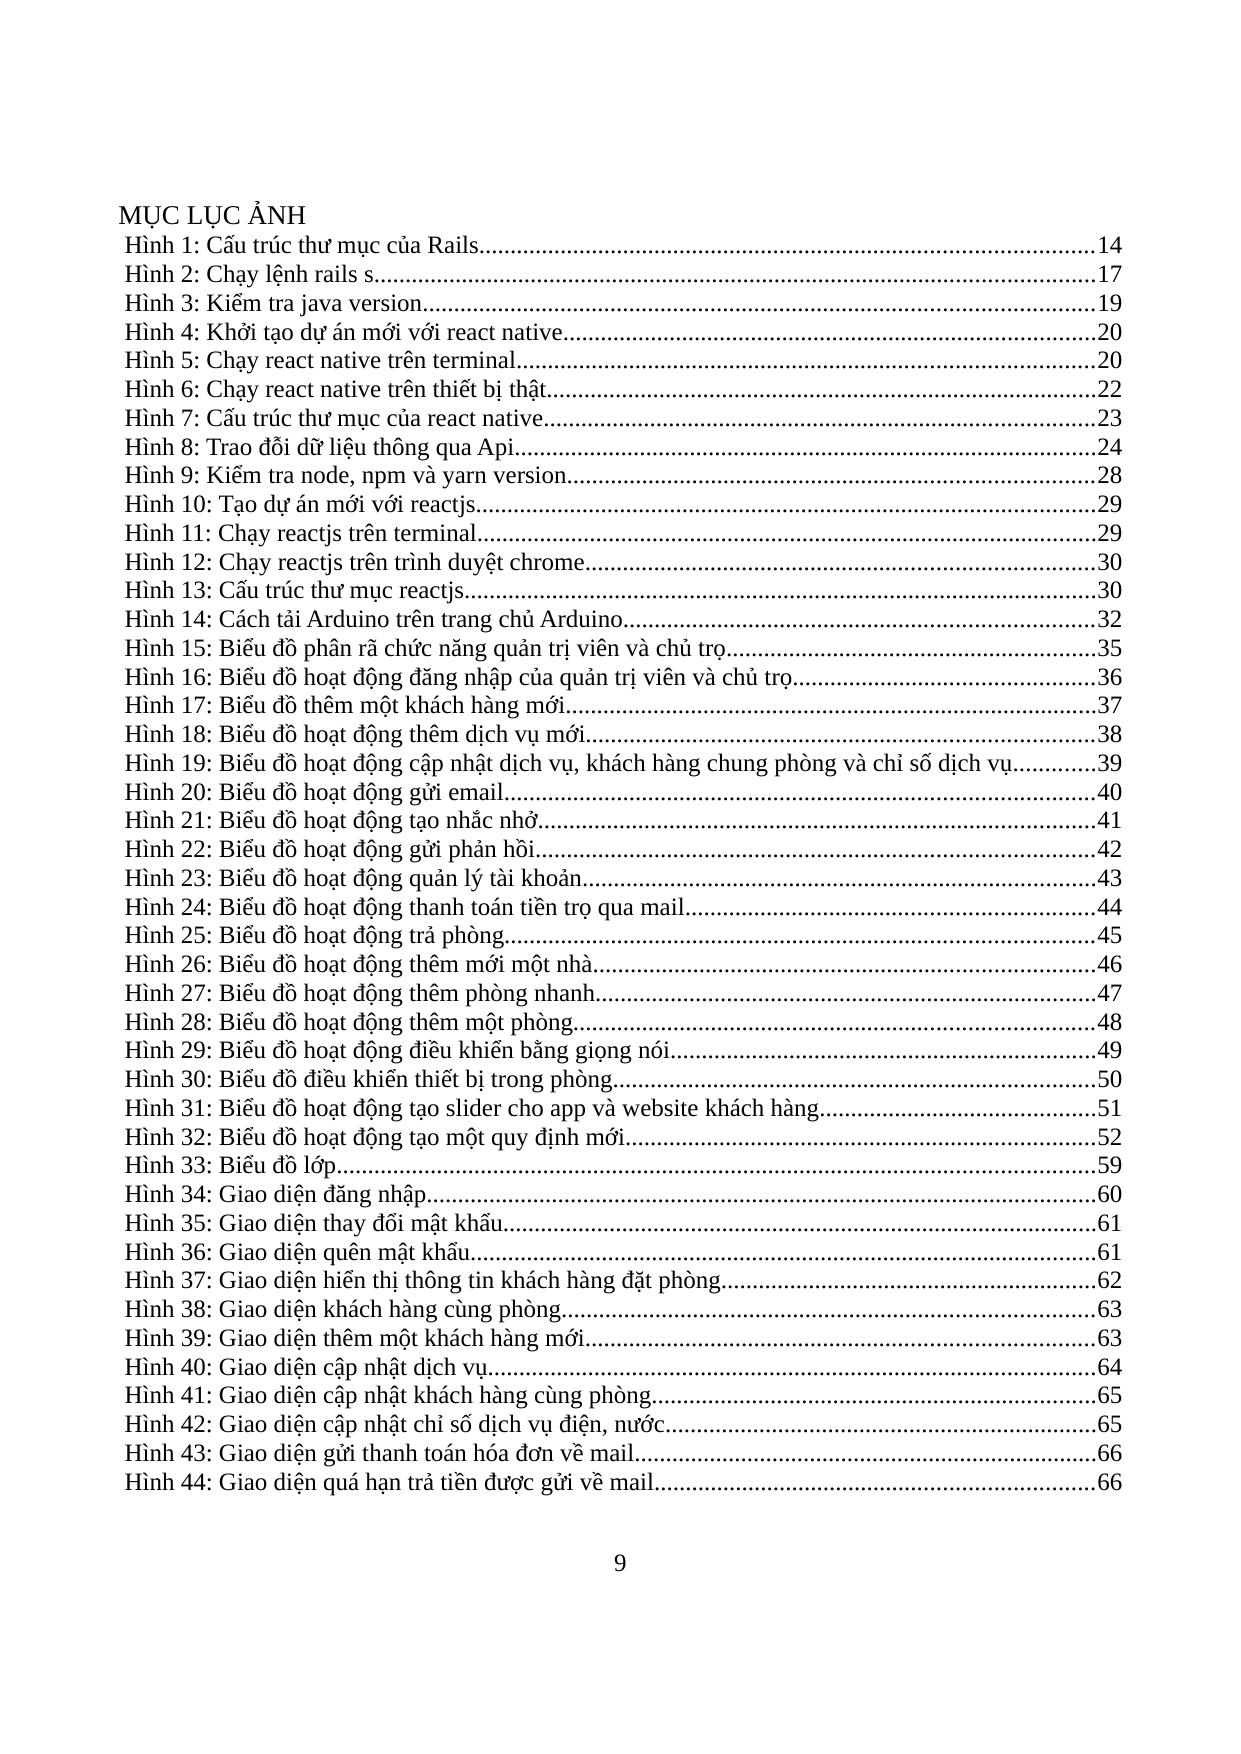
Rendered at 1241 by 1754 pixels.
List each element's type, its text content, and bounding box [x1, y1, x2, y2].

text Hình 39: Giao diện thêm một khách hàng mới 63 [118, 1323, 1122, 1352]
text Hình 15: Biểu đồ phân rã chức năng quản trị viên và chủ trọ 35 [118, 633, 1122, 662]
text Hình 22: Biểu đồ hoạt động gửi phản hồi 42 [118, 834, 1122, 863]
text Hình 31: Biểu đồ hoạt động tạo slider cho app và website khách hàng 51 [118, 1093, 1122, 1122]
text Hình 38: Giao diện khách hàng cùng phòng 63 [118, 1294, 1122, 1323]
text Hình 24: Biểu đồ hoạt động thanh toán tiền trọ qua mail 44 [118, 892, 1122, 921]
text Hình 13: Cấu trúc thư mục reactjs 30 [118, 576, 1122, 604]
text MỤC LỤC ẢNH [118, 199, 1122, 231]
text Hình 37: Giao diện hiển thị thông tin khách hàng đặt phòng 62 [118, 1266, 1122, 1294]
text Hình 12: Chạy reactjs trên trình duyệt chrome 30 [118, 547, 1122, 576]
text Hình 4: Khởi tạo dự án mới với react native 20 [118, 317, 1122, 346]
text Hình 34: Giao diện đăng nhập 60 [118, 1179, 1122, 1208]
text Hình 29: Biểu đồ hoạt động điều khiển bằng giọng nói 49 [118, 1036, 1122, 1064]
text Hình 1: Cấu trúc thư mục của Rails 14 [118, 231, 1122, 259]
text Hình 23: Biểu đồ hoạt động quản lý tài khoản 43 [118, 863, 1122, 892]
text Hình 33: Biểu đồ lớp 59 [118, 1151, 1122, 1179]
text Hình 27: Biểu đồ hoạt động thêm phòng nhanh 47 [118, 978, 1122, 1007]
text Hình 3: Kiểm tra java version 19 [118, 288, 1122, 317]
text Hình 25: Biểu đồ hoạt động trả phòng 45 [118, 921, 1122, 949]
text Hình 36: Giao diện quên mật khẩu 61 [118, 1237, 1122, 1266]
text Hình 20: Biểu đồ hoạt động gửi email 40 [118, 777, 1122, 806]
text Hình 16: Biểu đồ hoạt động đăng nhập của quản trị viên và chủ trọ 36 [118, 662, 1122, 691]
text Hình 40: Giao diện cập nhật dịch vụ 64 [118, 1352, 1122, 1381]
text Hình 18: Biểu đồ hoạt động thêm dịch vụ mới 38 [118, 719, 1122, 748]
text Hình 7: Cấu trúc thư mục của react native 23 [118, 403, 1122, 432]
text Hình 30: Biểu đồ điều khiển thiết bị trong phòng 50 [118, 1064, 1122, 1093]
text Hình 35: Giao diện thay đổi mật khẩu 61 [118, 1208, 1122, 1237]
text Hình 41: Giao diện cập nhật khách hàng cùng phòng 65 [118, 1381, 1122, 1409]
text Hình 6: Chạy react native trên thiết bị thật 22 [118, 374, 1122, 403]
text Hình 42: Giao diện cập nhật chỉ số dịch vụ điện, nước 65 [118, 1409, 1122, 1438]
text Hình 19: Biểu đồ hoạt động cập nhật dịch vụ, khách hàng chung phòng và chỉ số dịch vụ 39 [118, 748, 1122, 777]
text Hình 11: Chạy reactjs trên terminal 29 [118, 518, 1122, 547]
text Hình 21: Biểu đồ hoạt động tạo nhắc nhở 41 [118, 806, 1122, 834]
text Hình 8: Trao đỗi dữ liệu thông qua Api 24 [118, 432, 1122, 461]
text Hình 28: Biểu đồ hoạt động thêm một phòng 48 [118, 1007, 1122, 1036]
text Hình 32: Biểu đồ hoạt động tạo một quy định mới 52 [118, 1122, 1122, 1151]
text Hình 14: Cách tải Arduino trên trang chủ Arduino 32 [118, 604, 1122, 633]
text Hình 9: Kiểm tra node, npm và yarn version 28 [118, 461, 1122, 489]
text Hình 44: Giao diện quá hạn trả tiền được gửi về mail 66 [118, 1467, 1122, 1496]
text Hình 5: Chạy react native trên terminal 20 [118, 346, 1122, 374]
text Hình 17: Biểu đồ thêm một khách hàng mới 37 [118, 691, 1122, 719]
text Hình 2: Chạy lệnh rails s 17 [118, 259, 1122, 288]
text Hình 10: Tạo dự án mới với reactjs 29 [118, 489, 1122, 518]
text Hình 26: Biểu đồ hoạt động thêm mới một nhà 46 [118, 949, 1122, 978]
text Hình 43: Giao diện gửi thanh toán hóa đơn về mail 66 [118, 1438, 1122, 1467]
